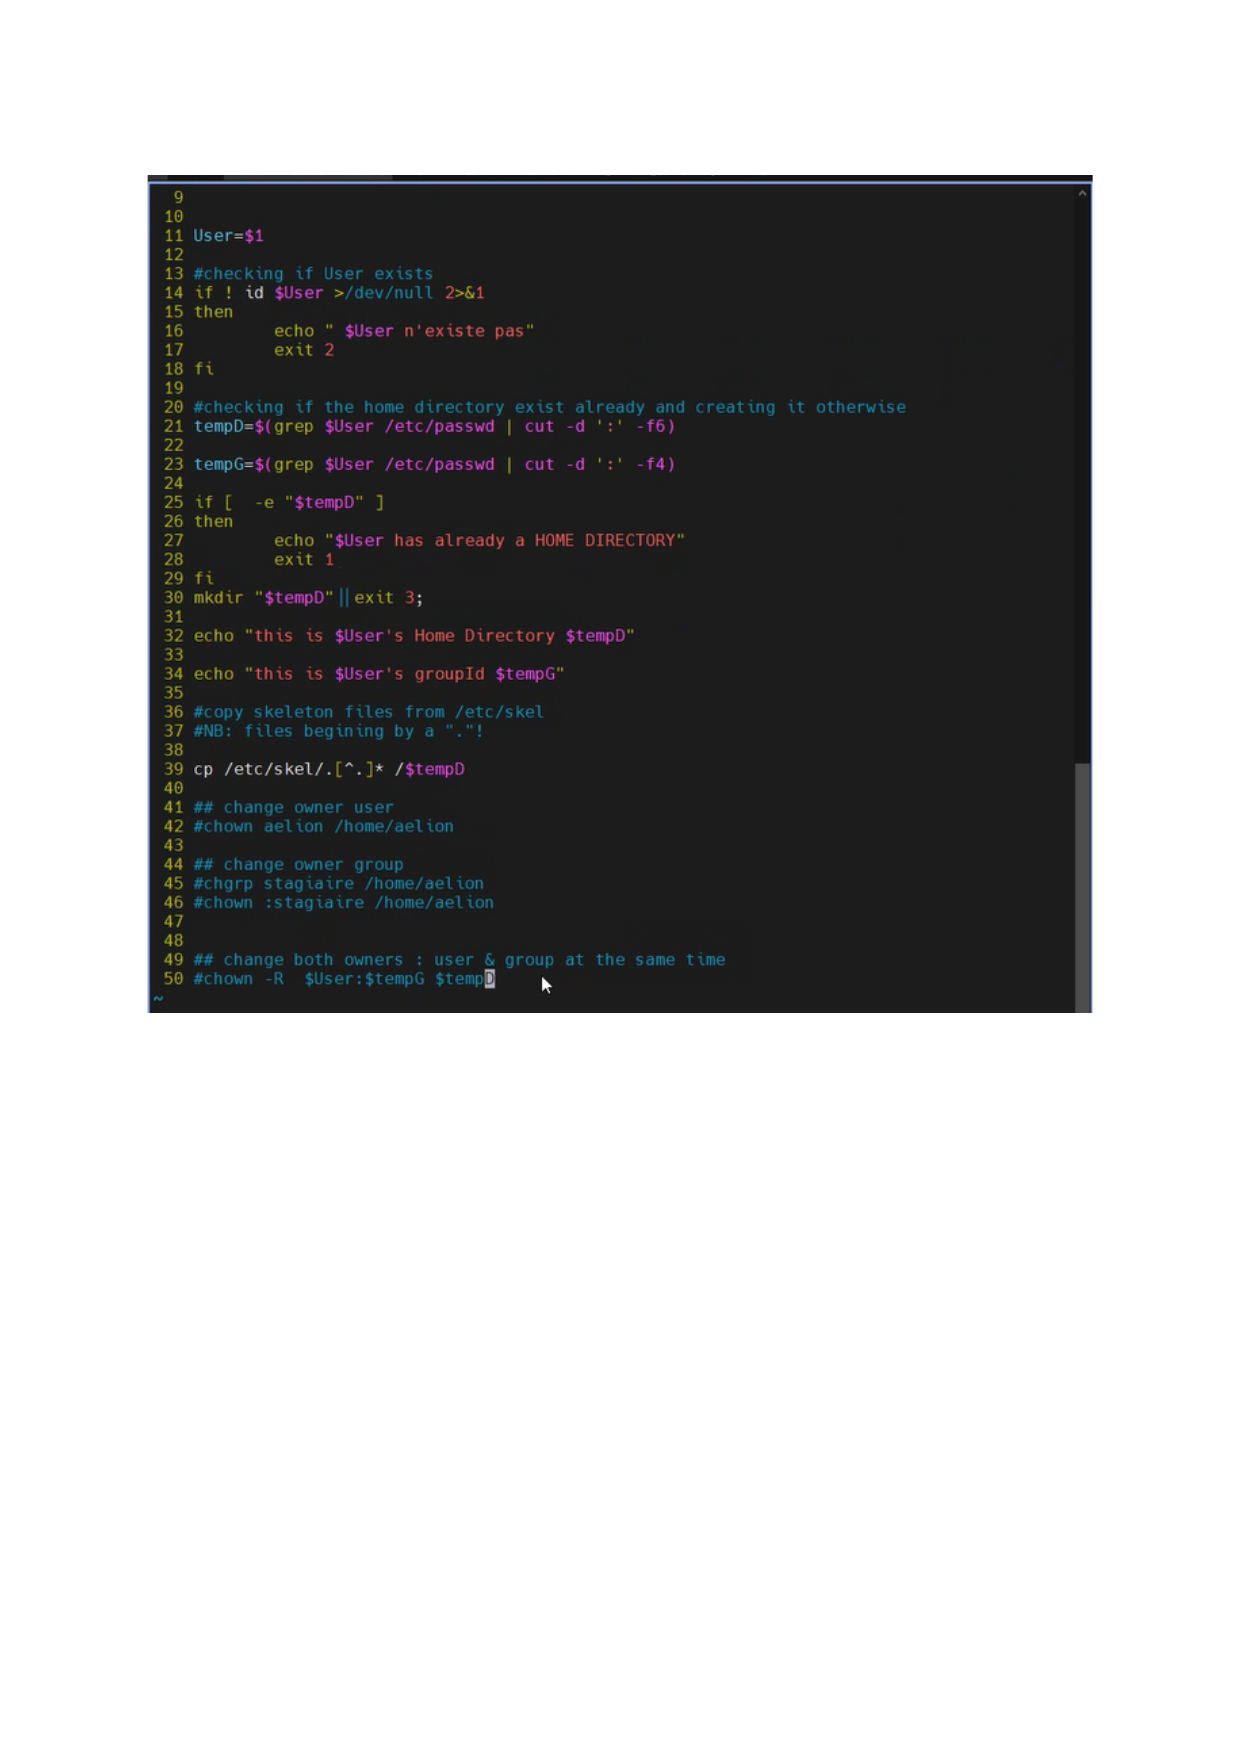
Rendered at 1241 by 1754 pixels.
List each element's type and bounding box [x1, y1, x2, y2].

picture [147, 175, 1093, 1013]
